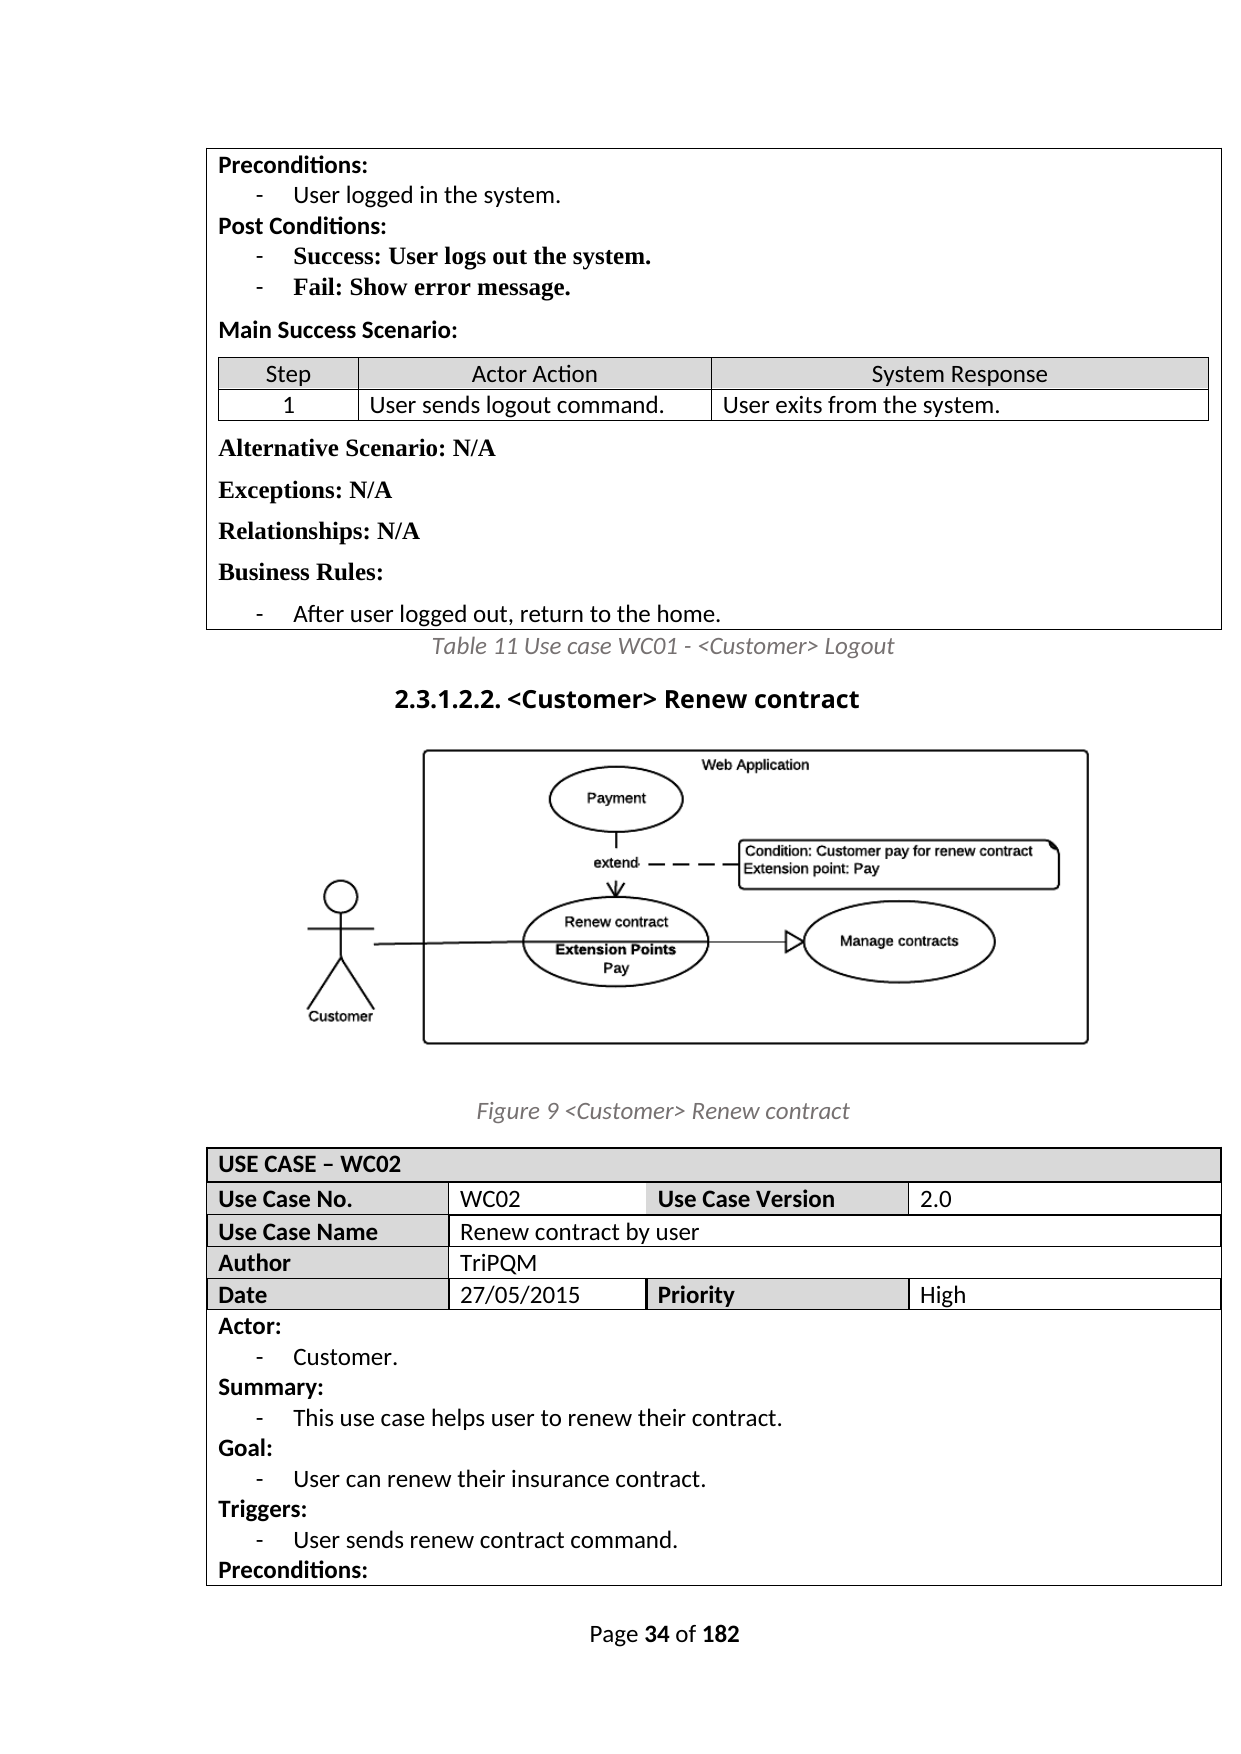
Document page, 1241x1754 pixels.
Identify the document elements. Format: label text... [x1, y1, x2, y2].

subtitle <Customer> Renew contract [394, 681, 1122, 716]
table_cell Author [207, 1247, 448, 1278]
table_cell 2.0 [909, 1183, 1221, 1214]
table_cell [207, 1310, 1221, 1585]
table_cell Date [208, 1279, 448, 1309]
table_cell Renew contract by user [450, 1216, 1220, 1246]
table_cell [207, 149, 1221, 629]
table_cell Use Case Version [646, 1183, 908, 1214]
table_cell Priority [648, 1279, 908, 1309]
text Table 11 Use case WC01 - <Customer> Logout [207, 630, 1122, 661]
table_cell High [910, 1279, 1220, 1309]
picture [208, 718, 1121, 1076]
text Figure 9 <Customer> Renew contract [207, 1095, 1122, 1126]
table_header USE CASE – WC02 [208, 1149, 1220, 1181]
table_cell WC02 [449, 1183, 646, 1214]
table_cell Use Case No. [207, 1183, 448, 1214]
table_cell Use Case Name [208, 1215, 448, 1246]
table_cell TriPQM [449, 1247, 1221, 1278]
table_cell 27/05/2015 [450, 1279, 645, 1309]
